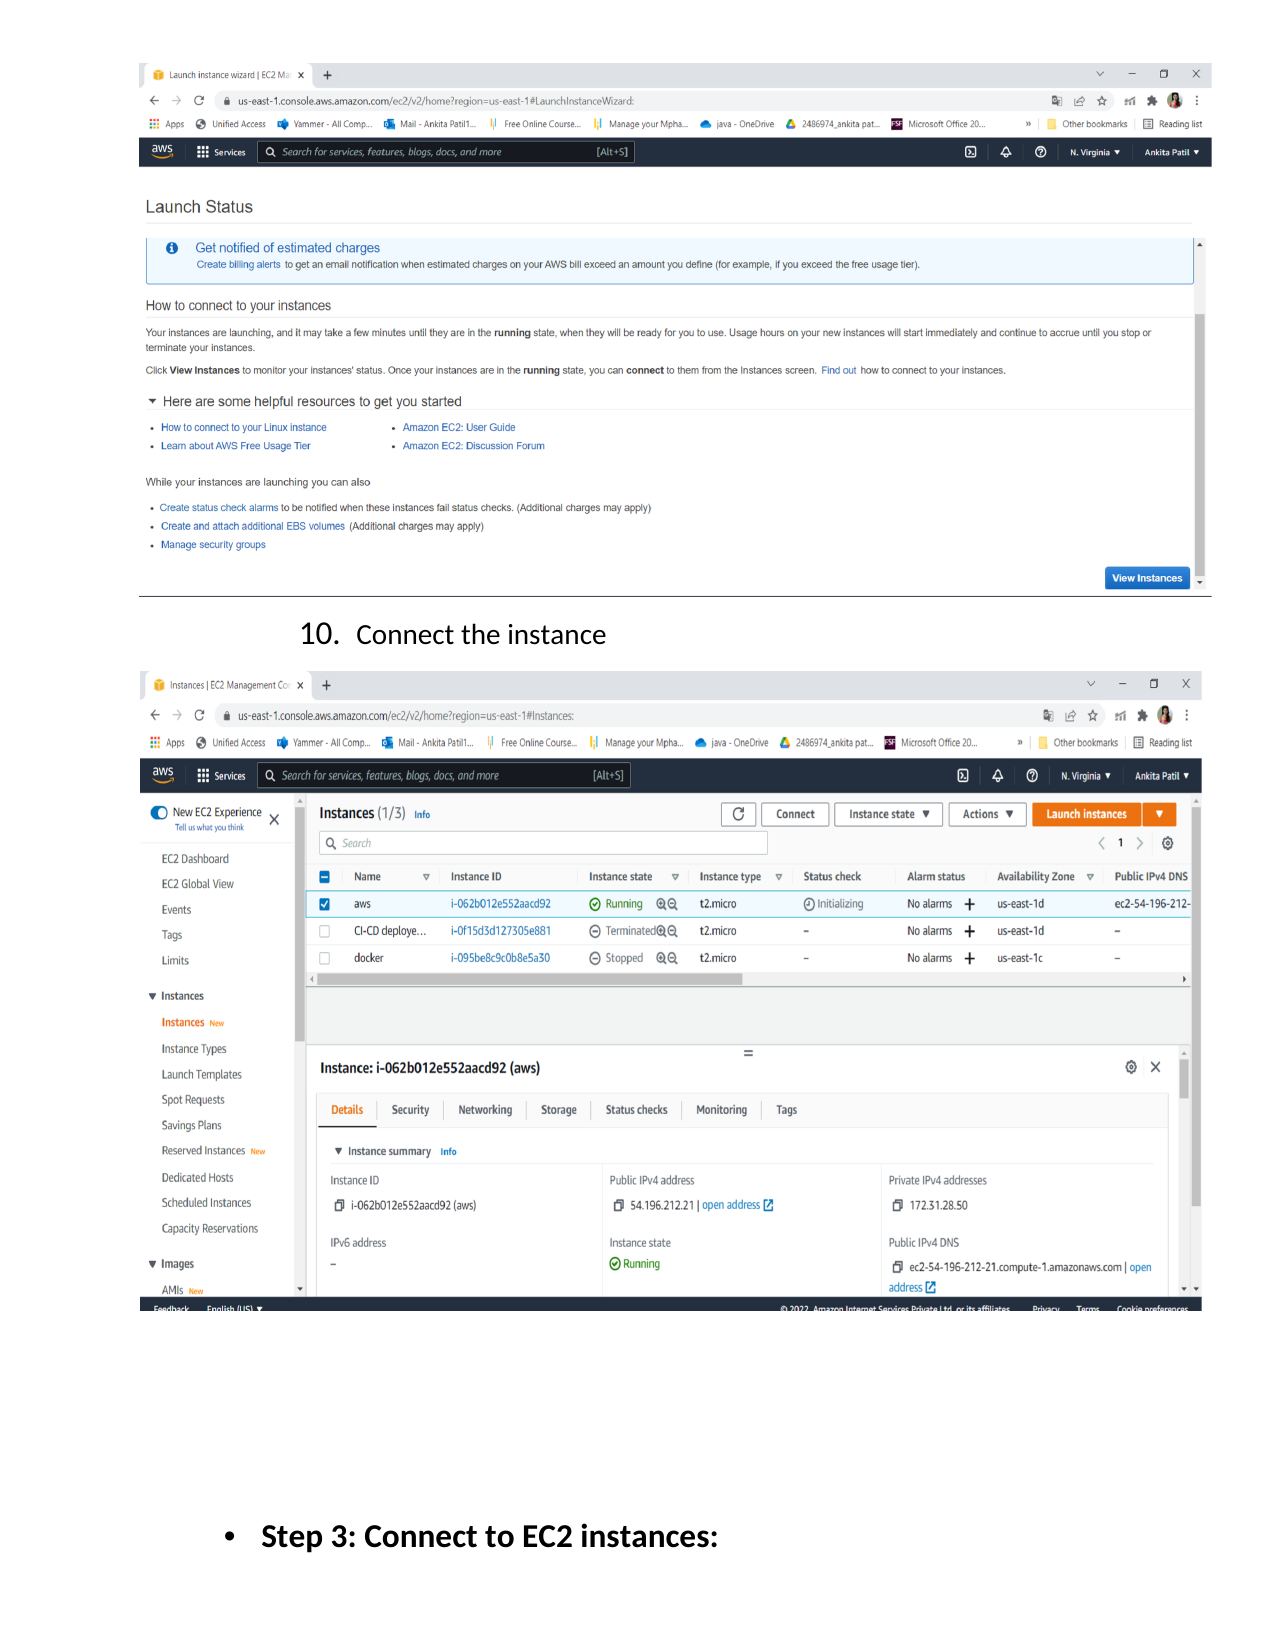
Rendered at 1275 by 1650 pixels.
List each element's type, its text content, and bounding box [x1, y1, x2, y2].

list Connect the instance [298, 612, 1223, 653]
list Step 3: Connect to EC2 instances: [223, 1515, 1223, 1556]
picture [138, 62, 1212, 597]
picture [139, 671, 1202, 1311]
